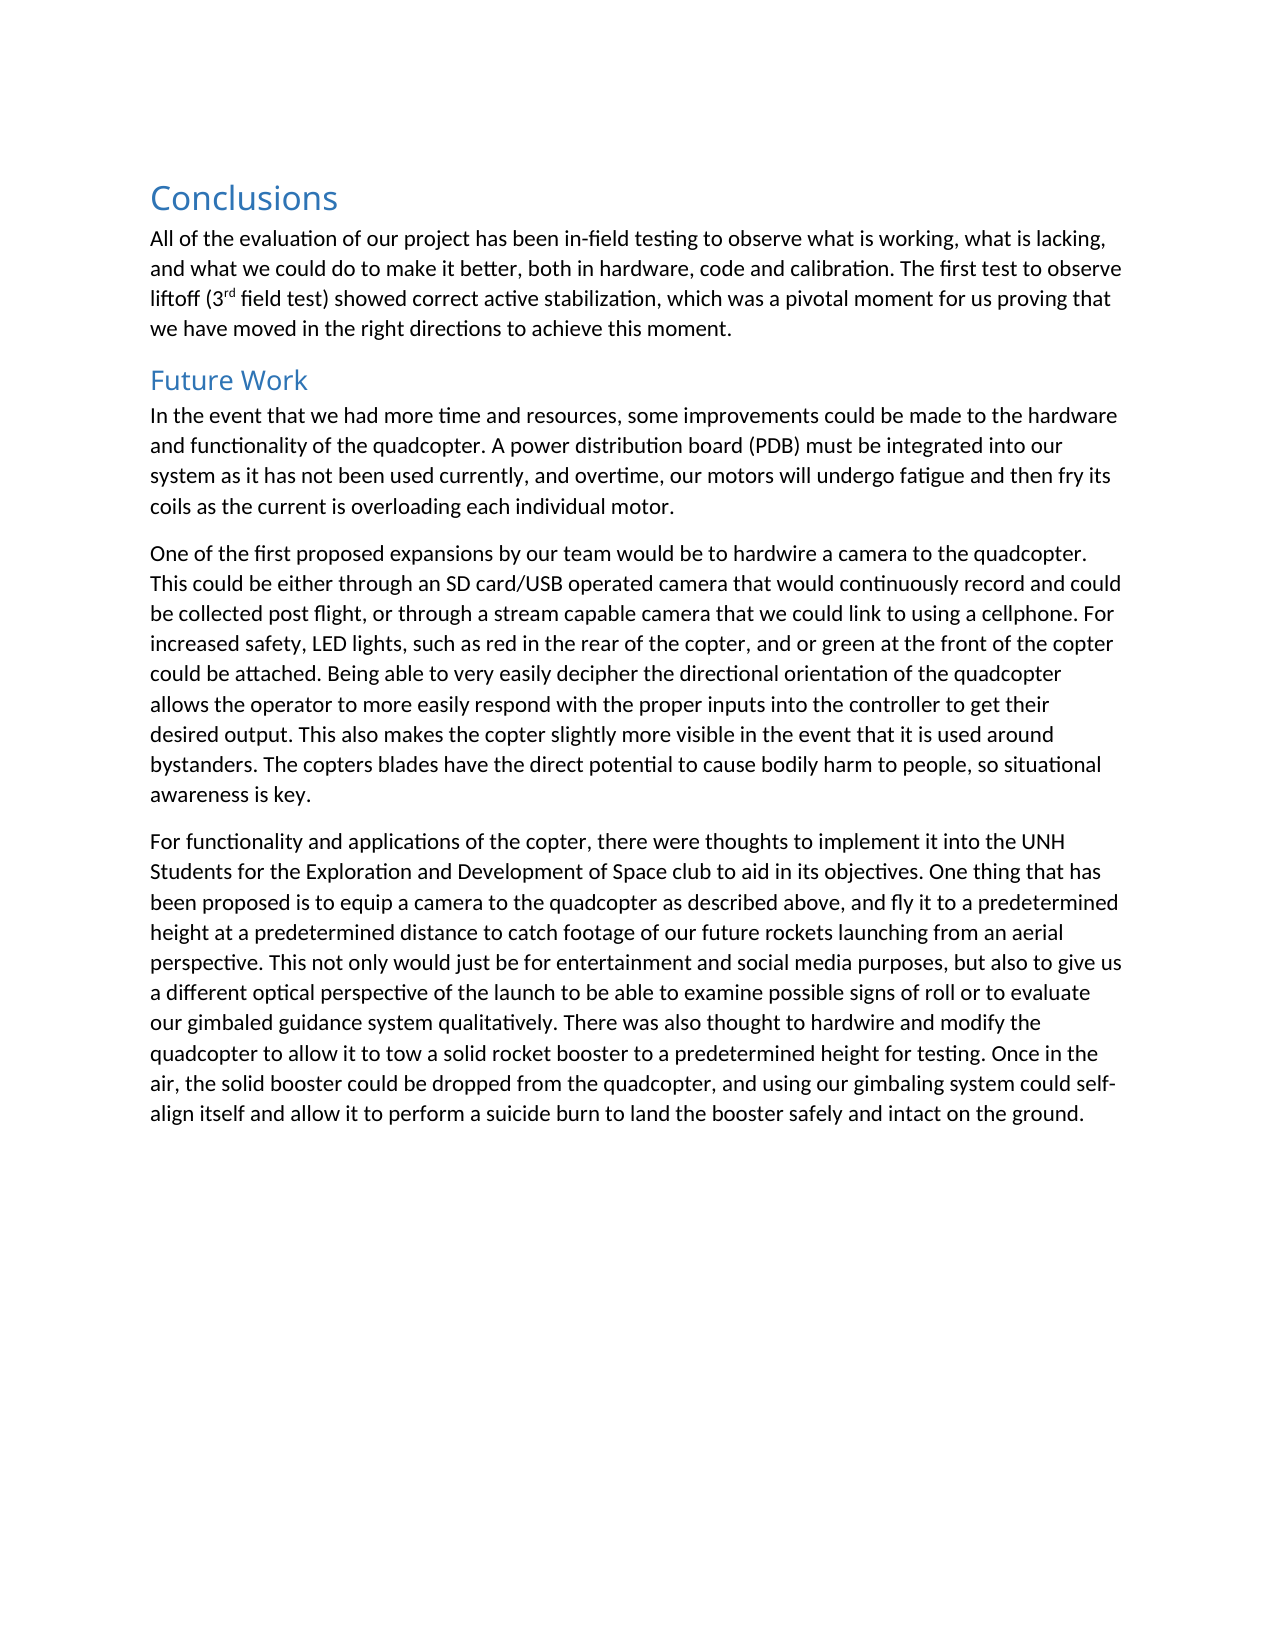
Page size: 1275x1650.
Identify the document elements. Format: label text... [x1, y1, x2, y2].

text One of the first proposed expansions by our team would be to hardwire a camera to the quadcopter. This could be either through an SD card/USB operated camera that would continuously record and could be collected post flight, or through a stream capable camera that we could link to using a cellphone. For increased safety, LED lights, such as red in the rear of the copter, and or green at the front of the copter could be attached. Being able to very easily decipher the directional orientation of the quadcopter allows the operator to more easily respond with the proper inputs into the controller to get their desired output. This also makes the copter slightly more visible in the event that it is used around bystanders. The copters blades have the direct potential to cause bodily harm to people, so situational awareness is key. [150, 539, 1125, 808]
text All of the evaluation of our project has been in-field testing to observe what is working, what is lacking, and what we could do to make it better, both in hardware, code and calibration. The first test to observe liftoff (3rd field test) showed correct active stabilization, which was a pivotal moment for us proving that we have moved in the right directions to achieve this moment. [150, 224, 1125, 343]
text For functionality and applications of the copter, there were thoughts to implement it into the UNH Students for the Exploration and Development of Space club to aid in its objectives. One thing that has been proposed is to equip a camera to the quadcopter as described above, and fly it to a predetermined height at a predetermined distance to catch footage of our future rockets launching from an aerial perspective. This not only would just be for entertainment and social media purposes, but also to give us a different optical perspective of the launch to be able to examine possible signs of roll or to evaluate our gimbaled guidance system qualitatively. There was also thought to hardwire and modify the quadcopter to allow it to tow a solid rocket booster to a predetermined height for testing. Once in the air, the solid booster could be dropped from the quadcopter, and using our gimbaling system could self-align itself and allow it to perform a suicide burn to land the booster safely and intact on the ground. [150, 827, 1125, 1127]
subtitle Conclusions [150, 175, 1125, 220]
text In the event that we had more time and resources, some improvements could be made to the hardware and functionality of the quadcopter. A power distribution board (PDB) must be integrated into our system as it has not been used currently, and overtime, our motors will undergo fatigue and then fry its coils as the current is overloading each individual motor. [150, 401, 1125, 520]
subtitle Future Work [150, 361, 1125, 398]
